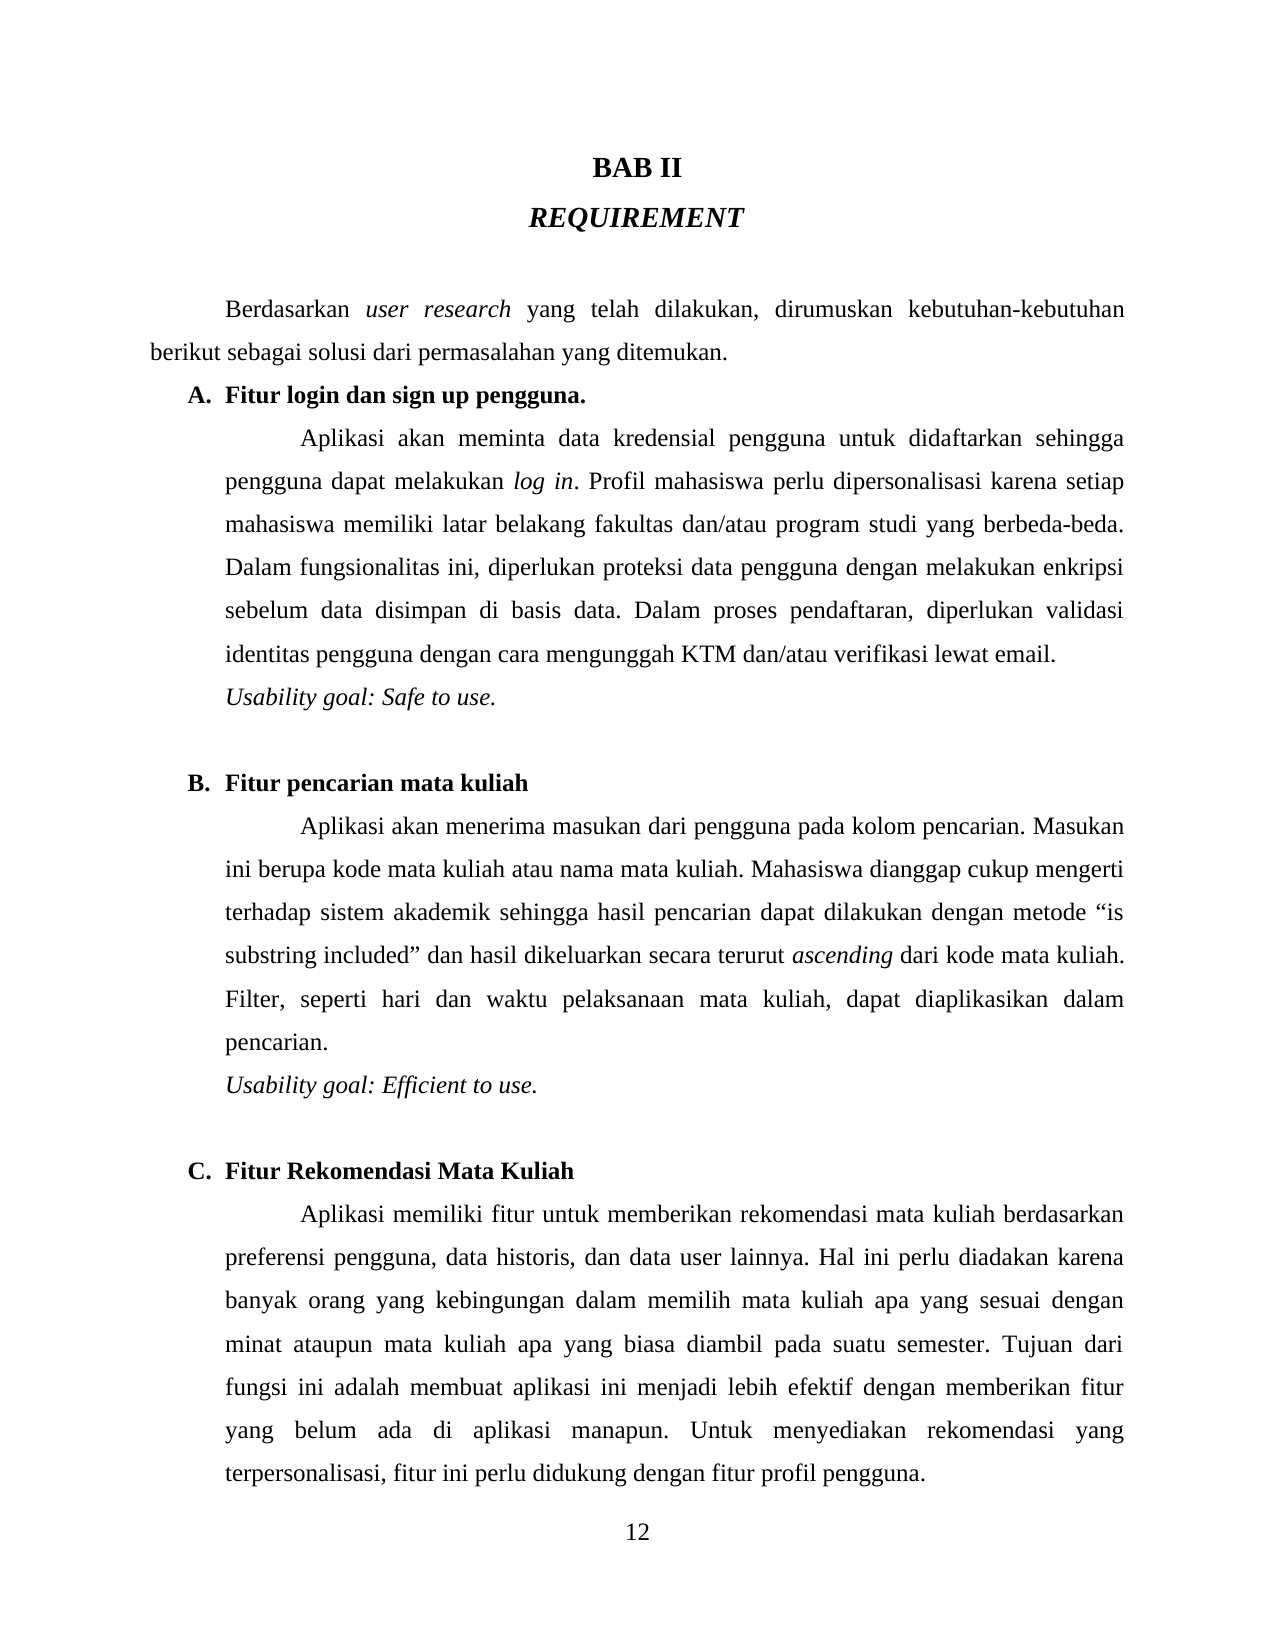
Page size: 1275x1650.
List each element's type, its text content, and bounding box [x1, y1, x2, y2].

subtitle Fitur Rekomendasi Mata Kuliah [187, 1156, 1125, 1185]
text Aplikasi akan menerima masukan dari pengguna pada kolom pencarian. Masukan ini berupa kode mata kuliah atau nama mata kuliah. Mahasiswa dianggap cukup mengerti terhadap sistem akademik sehingga hasil pencarian dapat dilakukan dengan metode “is substring included” dan hasil dikeluarkan secara terurut ascending dari kode mata kuliah. Filter, seperti hari dan waktu pelaksanaan mata kuliah, dapat diaplikasikan dalam pencarian. [225, 811, 1125, 1056]
text Aplikasi memiliki fitur untuk memberikan rekomendasi mata kuliah berdasarkan preferensi pengguna, data historis, dan data user lainnya. Hal ini perlu diadakan karena banyak orang yang kebingungan dalam memilih mata kuliah apa yang sesuai dengan minat ataupun mata kuliah apa yang biasa diambil pada suatu semester. Tujuan dari fungsi ini adalah membuat aplikasi ini menjadi lebih efektif dengan memberikan fitur yang belum ada di aplikasi manapun. Untuk menyediakan rekomendasi yang terpersonalisasi, fitur ini perlu didukung dengan fitur profil pengguna. [225, 1199, 1125, 1487]
text Usability goal: Efficient to use. [225, 1070, 1125, 1099]
text Berdasarkan user research yang telah dilakukan, dirumuskan kebutuhan-kebutuhan berikut sebagai solusi dari permasalahan yang ditemukan. [150, 294, 1125, 366]
subtitle Fitur login dan sign up pengguna. [187, 380, 1125, 409]
text Aplikasi akan meminta data kredensial pengguna untuk didaftarkan sehingga pengguna dapat melakukan log in. Profil mahasiswa perlu dipersonalisasi karena setiap mahasiswa memiliki latar belakang fakultas dan/atau program studi yang berbeda-beda. Dalam fungsionalitas ini, diperlukan proteksi data pengguna dengan melakukan enkripsi sebelum data disimpan di basis data. Dalam proses pendaftaran, diperlukan validasi identitas pengguna dengan cara mengunggah KTM dan/atau verifikasi lewat email. [225, 423, 1125, 667]
subtitle Fitur pencarian mata kuliah [187, 768, 1125, 797]
subtitle BAB II REQUIREMENT [150, 150, 1125, 234]
text Usability goal: Safe to use. [225, 682, 1125, 711]
